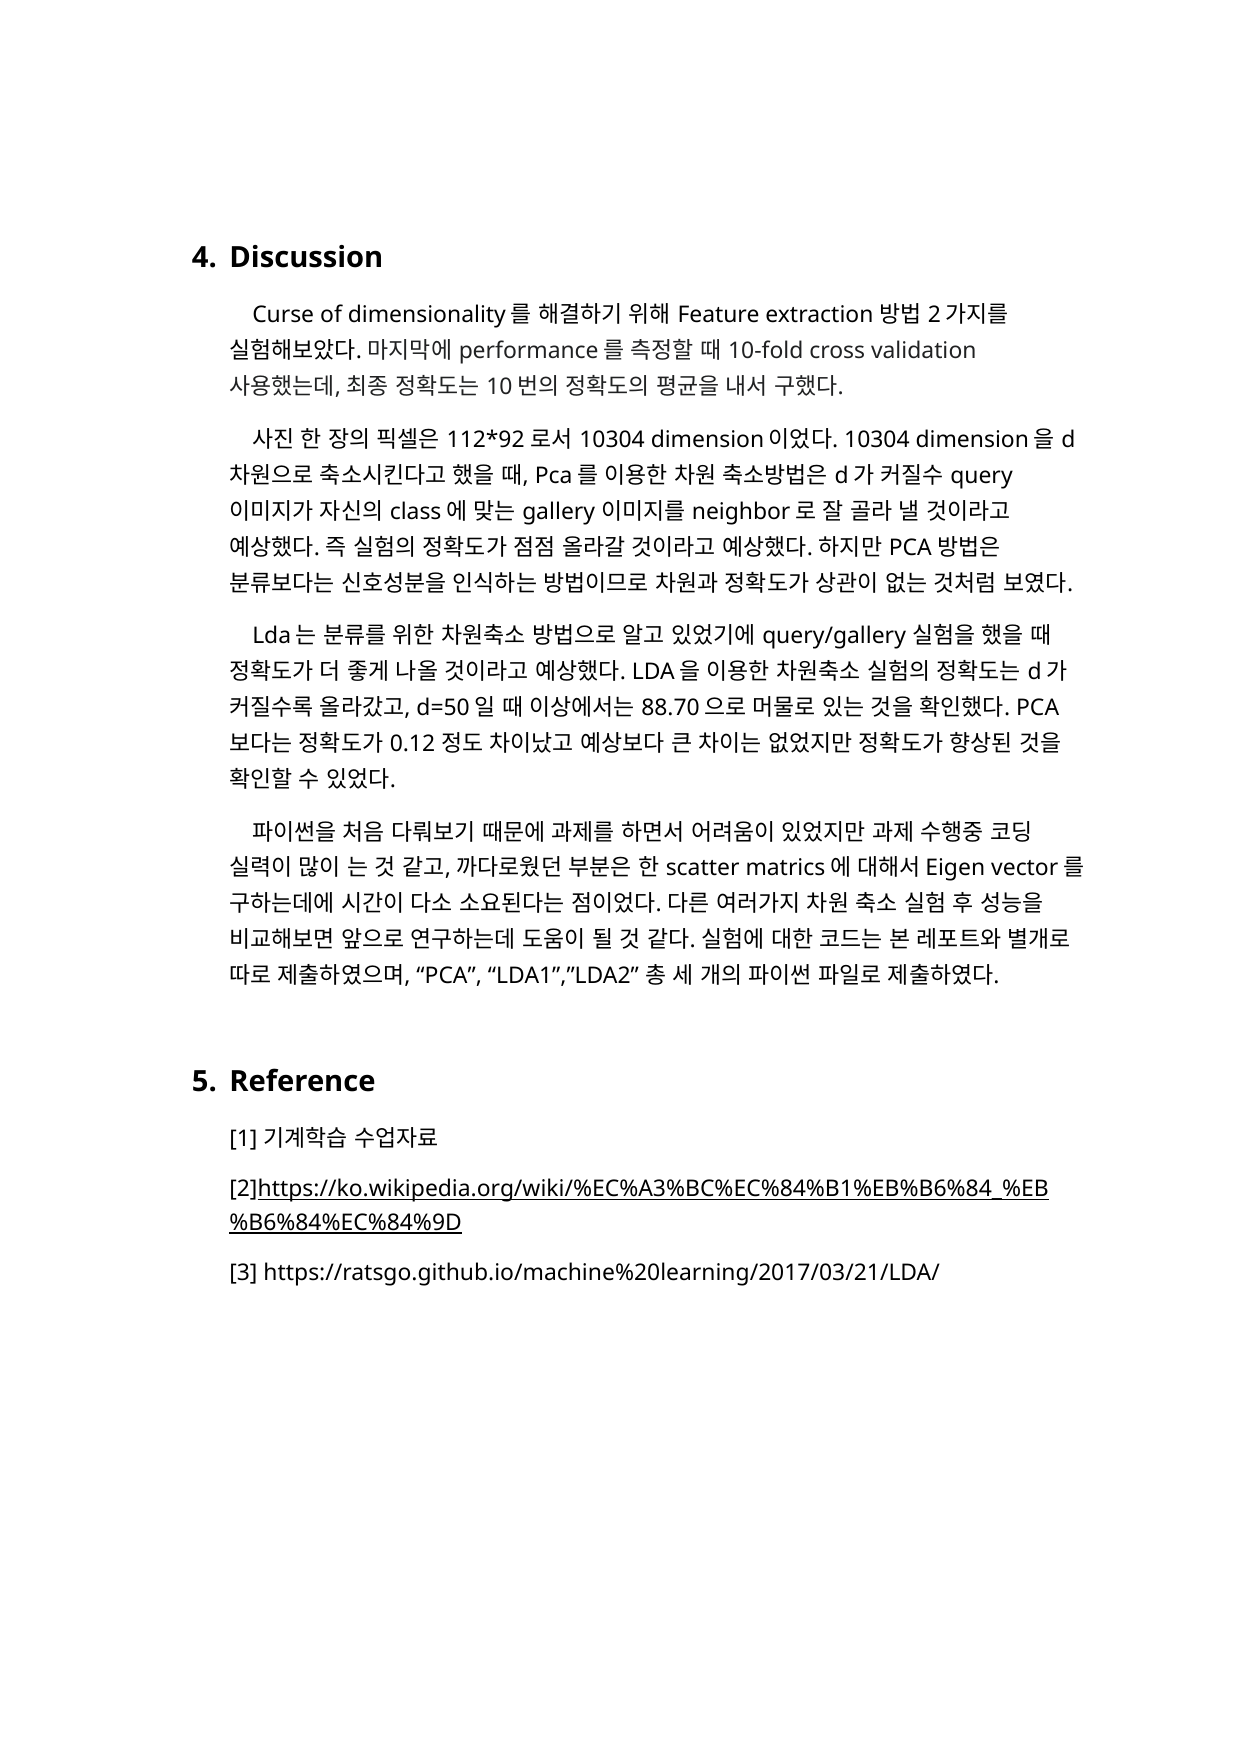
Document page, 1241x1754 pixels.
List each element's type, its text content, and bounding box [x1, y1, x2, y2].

list Reference [192, 1060, 1090, 1100]
list 파이썬을 처음 다뤄보기 때문에 과제를 하면서 어려움이 있었지만 과제 수행중 코딩 실력이 많이 는 것 같고, 까다로웠던 부분은 한 scatter matrics에 대해서Eigen vector를 구하는데에 시간이 다소 소요된다는 점이었다. 다른 여러가지 차원 축소 실험 후 성능을 비교해보면 앞으로 연구하는데 도움이 될 것 같다. 실험에 대한 코드는 본 레포트와 별개로 따로 제출하였으며, “PCA”, “LDA1”,”LDA2” 총 세 개의 파이썬 파일로 제출하였다. [229, 813, 1090, 990]
list [1] 기계학습 수업자료 [229, 1119, 1090, 1153]
list Discussion [192, 237, 1090, 276]
list [3] https://ratsgo.github.io/machine%20learning/2017/03/21/LDA/ [229, 1256, 1090, 1287]
list 사진 한 장의 픽셀은 112*92 로서 10304 dimension이었다. 10304 dimension을 d차원으로 축소시킨다고 했을 때, Pca를 이용한 차원 축소방법은 d가 커질수 query 이미지가 자신의 class에 맞는 gallery 이미지를 neighbor로 잘 골라 낼 것이라고 예상했다. 즉 실험의 정확도가 점점 올라갈 것이라고 예상했다. 하지만 PCA 방법은 분류보다는 신호성분을 인식하는 방법이므로 차원과 정확도가 상관이 없는 것처럼 보였다. [229, 421, 1090, 598]
list Curse of dimensionality를 해결하기 위해 Feature extraction 방법 2가지를 실험해보았다. 마지막에 performance를 측정할 때 10-fold cross validation 사용했는데, 최종 정확도는 10번의 정확도의 평균을 내서 구했다. [229, 296, 1090, 401]
list Lda는 분류를 위한 차원축소 방법으로 알고 있었기에 query/gallery 실험을 했을 때 정확도가 더 좋게 나올 것이라고 예상했다. LDA을 이용한 차원축소 실험의 정확도는 d가 커질수록 올라갔고, d=50일 때 이상에서는 88.70으로 머물로 있는 것을 확인했다. PCA보다는 정확도가 0.12 정도 차이났고 예상보다 큰 차이는 없었지만 정확도가 향상된 것을 확인할 수 있었다. [229, 617, 1090, 794]
list [2]https://ko.wikipedia.org/wiki/%EC%A3%BC%EC%84%B1%EB%B6%84_%EB%B6%84%EC%84%9D [229, 1172, 1090, 1237]
